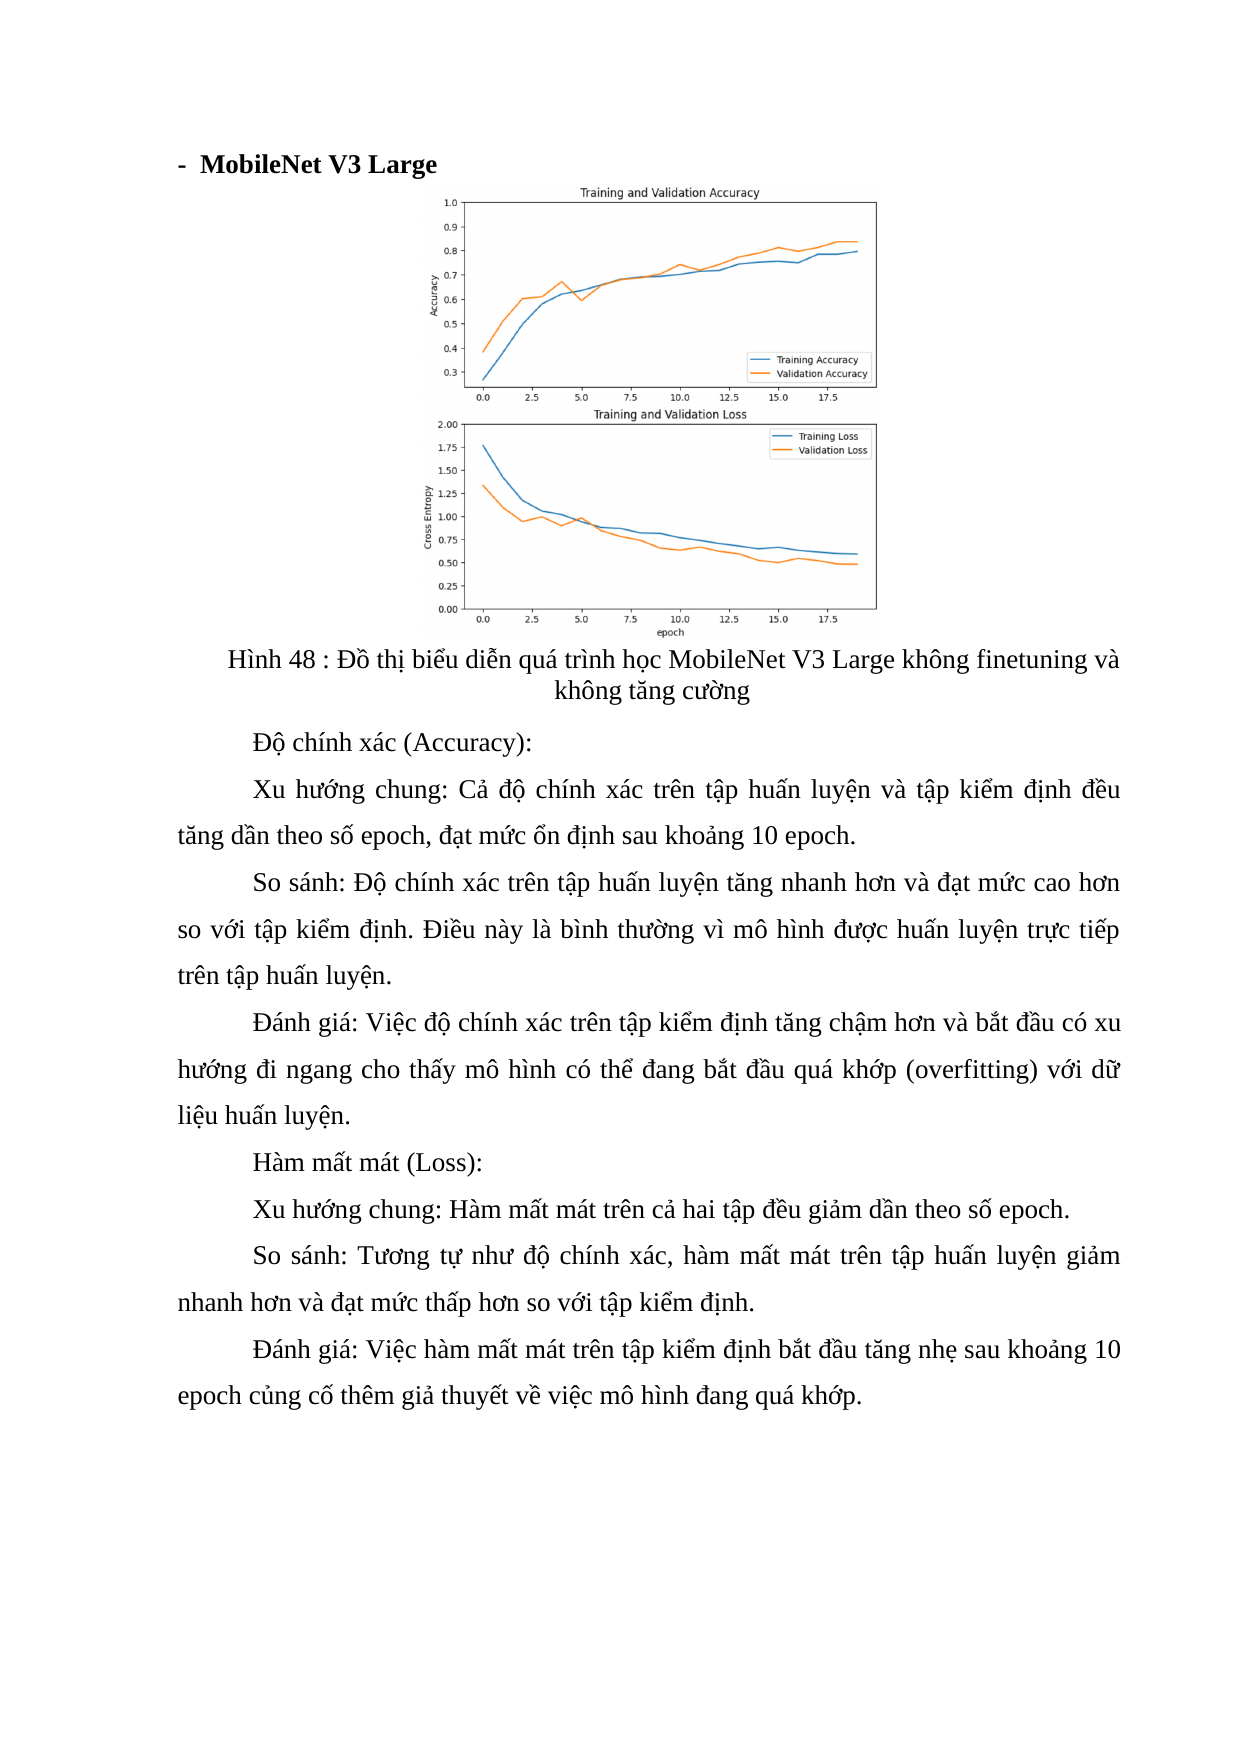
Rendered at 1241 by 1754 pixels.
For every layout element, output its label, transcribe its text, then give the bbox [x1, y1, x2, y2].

text Xu hướng chung: Hàm mất mát trên cả hai tập đều giảm dần theo số epoch. [177, 1193, 1122, 1224]
text So sánh: Độ chính xác trên tập huấn luyện tăng nhanh hơn và đạt mức cao hơn so với tập kiểm định. Điều này là bình thường vì mô hình được huấn luyện trực tiếp trên tập huấn luyện. [177, 866, 1122, 991]
text Đánh giá: Việc độ chính xác trên tập kiểm định tăng chậm hơn và bắt đầu có xu hướng đi ngang cho thấy mô hình có thể đang bắt đầu quá khớp (overfitting) với dữ liệu huấn luyện. [177, 1006, 1122, 1131]
text - MobileNet V3 Large [177, 148, 1122, 179]
text Hình 48 : Đồ thị biểu diễn quá trình học MobileNet V3 Large không finetuning và không tăng cường [183, 643, 1121, 705]
text Xu hướng chung: Cả độ chính xác trên tập huấn luyện và tập kiểm định đều tăng dần theo số epoch, đạt mức ổn định sau khoảng 10 epoch. [177, 773, 1122, 851]
text Hàm mất mát (Loss): [177, 1146, 1122, 1177]
text So sánh: Tương tự như độ chính xác, hàm mất mát trên tập huấn luyện giảm nhanh hơn và đạt mức thấp hơn so với tập kiểm định. [177, 1239, 1122, 1317]
text Đánh giá: Việc hàm mất mát trên tập kiểm định bắt đầu tăng nhẹ sau khoảng 10 epoch củng cố thêm giả thuyết về việc mô hình đang quá khớp. [177, 1333, 1122, 1411]
text Độ chính xác (Accuracy): [177, 726, 1122, 757]
picture [418, 183, 881, 639]
